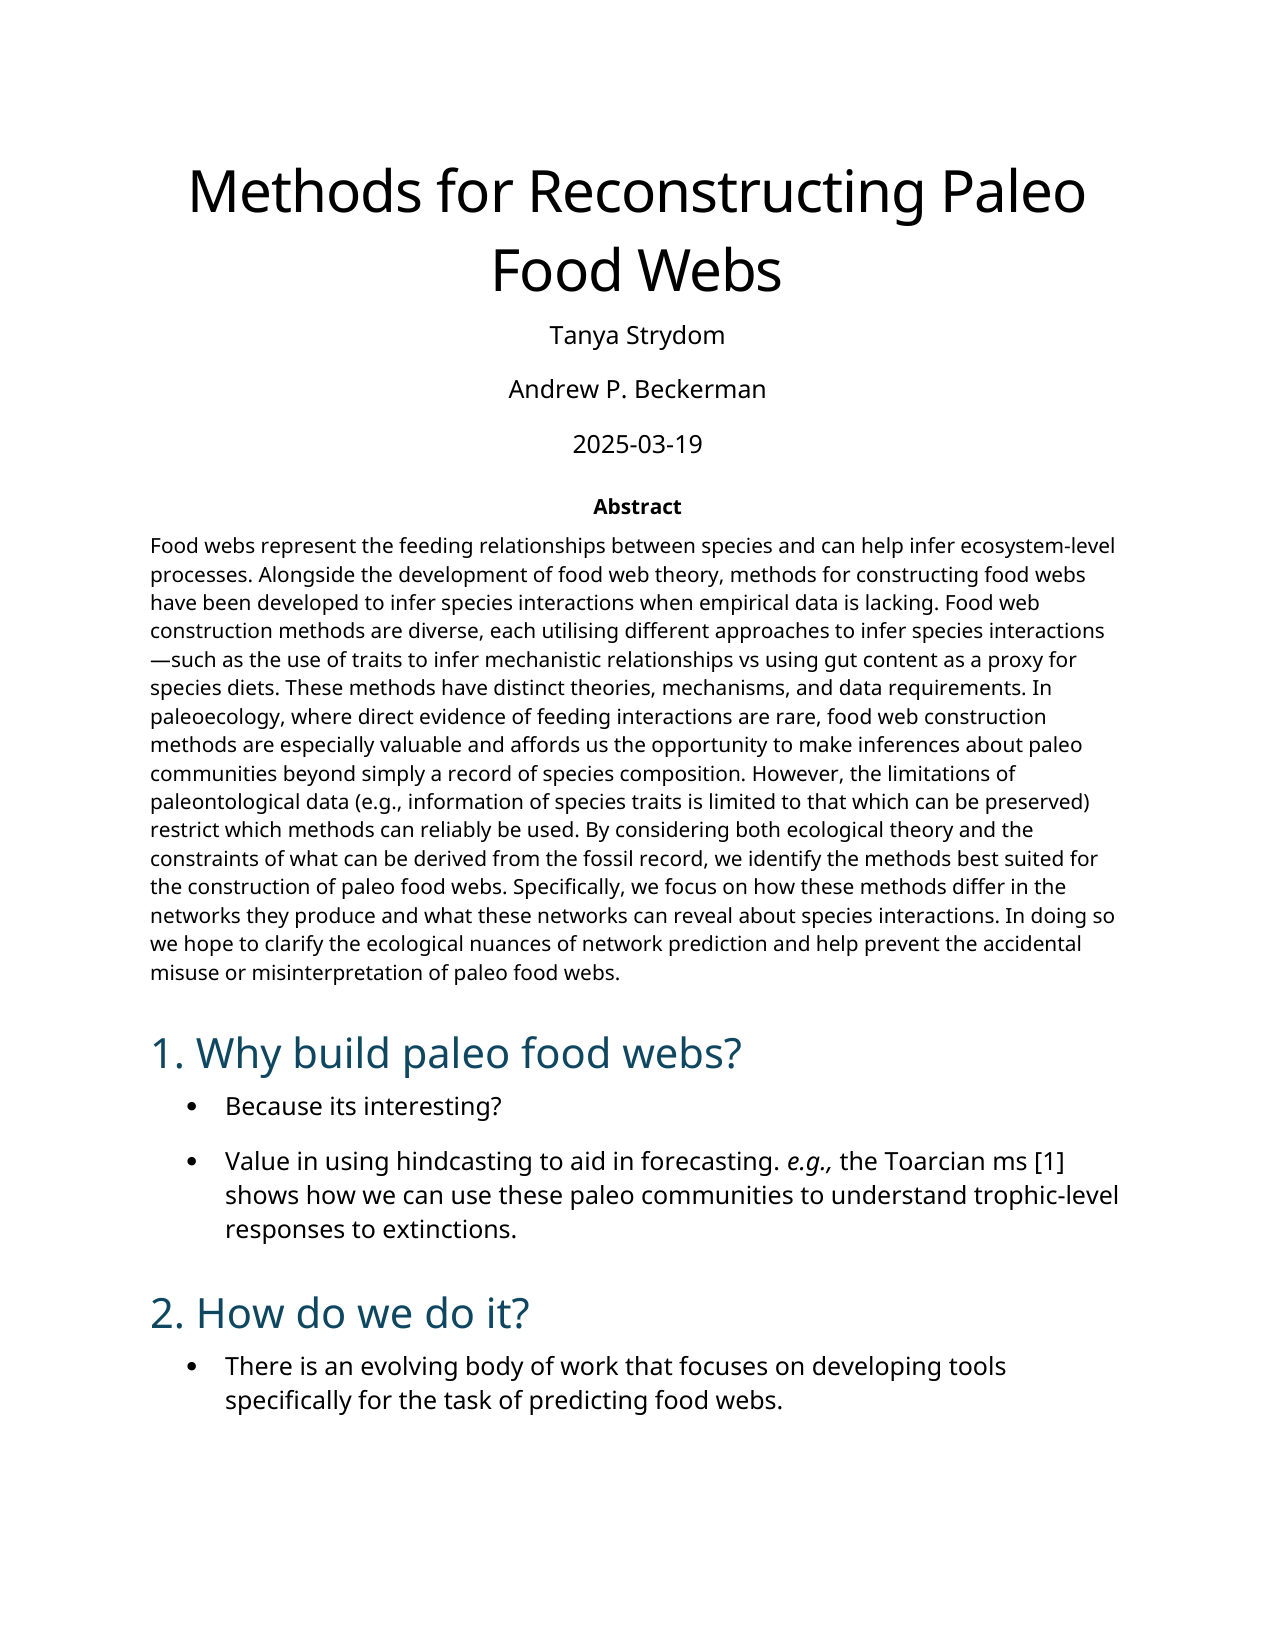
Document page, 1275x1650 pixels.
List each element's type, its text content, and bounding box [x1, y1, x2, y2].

text Tanya Strydom [150, 317, 1125, 351]
list There is an evolving body of work that focuses on developing tools specifically for the task of predicting food webs. [187, 1348, 1125, 1417]
text Food webs represent the feeding relationships between species and can help infer ecosystem-level processes. Alongside the development of food web theory, methods for constructing food webs have been developed to infer species interactions when empirical data is lacking. Food web construction methods are diverse, each utilising different approaches to infer species interactions —such as the use of traits to infer mechanistic relationships vs using gut content as a proxy for species diets. These methods have distinct theories, mechanisms, and data requirements. In paleoecology, where direct evidence of feeding interactions are rare, food web construction methods are especially valuable and affords us the opportunity to make inferences about paleo communities beyond simply a record of species composition. However, the limitations of paleontological data (e.g., information of species traits is limited to that which can be preserved) restrict which methods can reliably be used. By considering both ecological theory and the constraints of what can be derived from the fossil record, we identify the methods best suited for the construction of paleo food webs. Specifically, we focus on how these methods differ in the networks they produce and what these networks can reveal about species interactions. In doing so we hope to clarify the ecological nuances of network prediction and help prevent the accidental misuse or misinterpretation of paleo food webs. [150, 531, 1125, 986]
text Andrew P. Beckerman [150, 372, 1125, 406]
subtitle 1. Why build paleo food webs? [150, 1024, 1125, 1081]
list Value in using hindcasting to aid in forecasting. e.g., the Toarcian ms [1] shows how we can use these paleo communities to understand trophic-level responses to extinctions. [187, 1144, 1125, 1246]
title Methods for Reconstructing Paleo Food Webs [150, 150, 1125, 309]
text 2025-03-19 [150, 427, 1125, 461]
list Because its interesting? [187, 1089, 1125, 1123]
title Abstract [150, 492, 1125, 521]
subtitle 2. How do we do it? [150, 1283, 1125, 1340]
